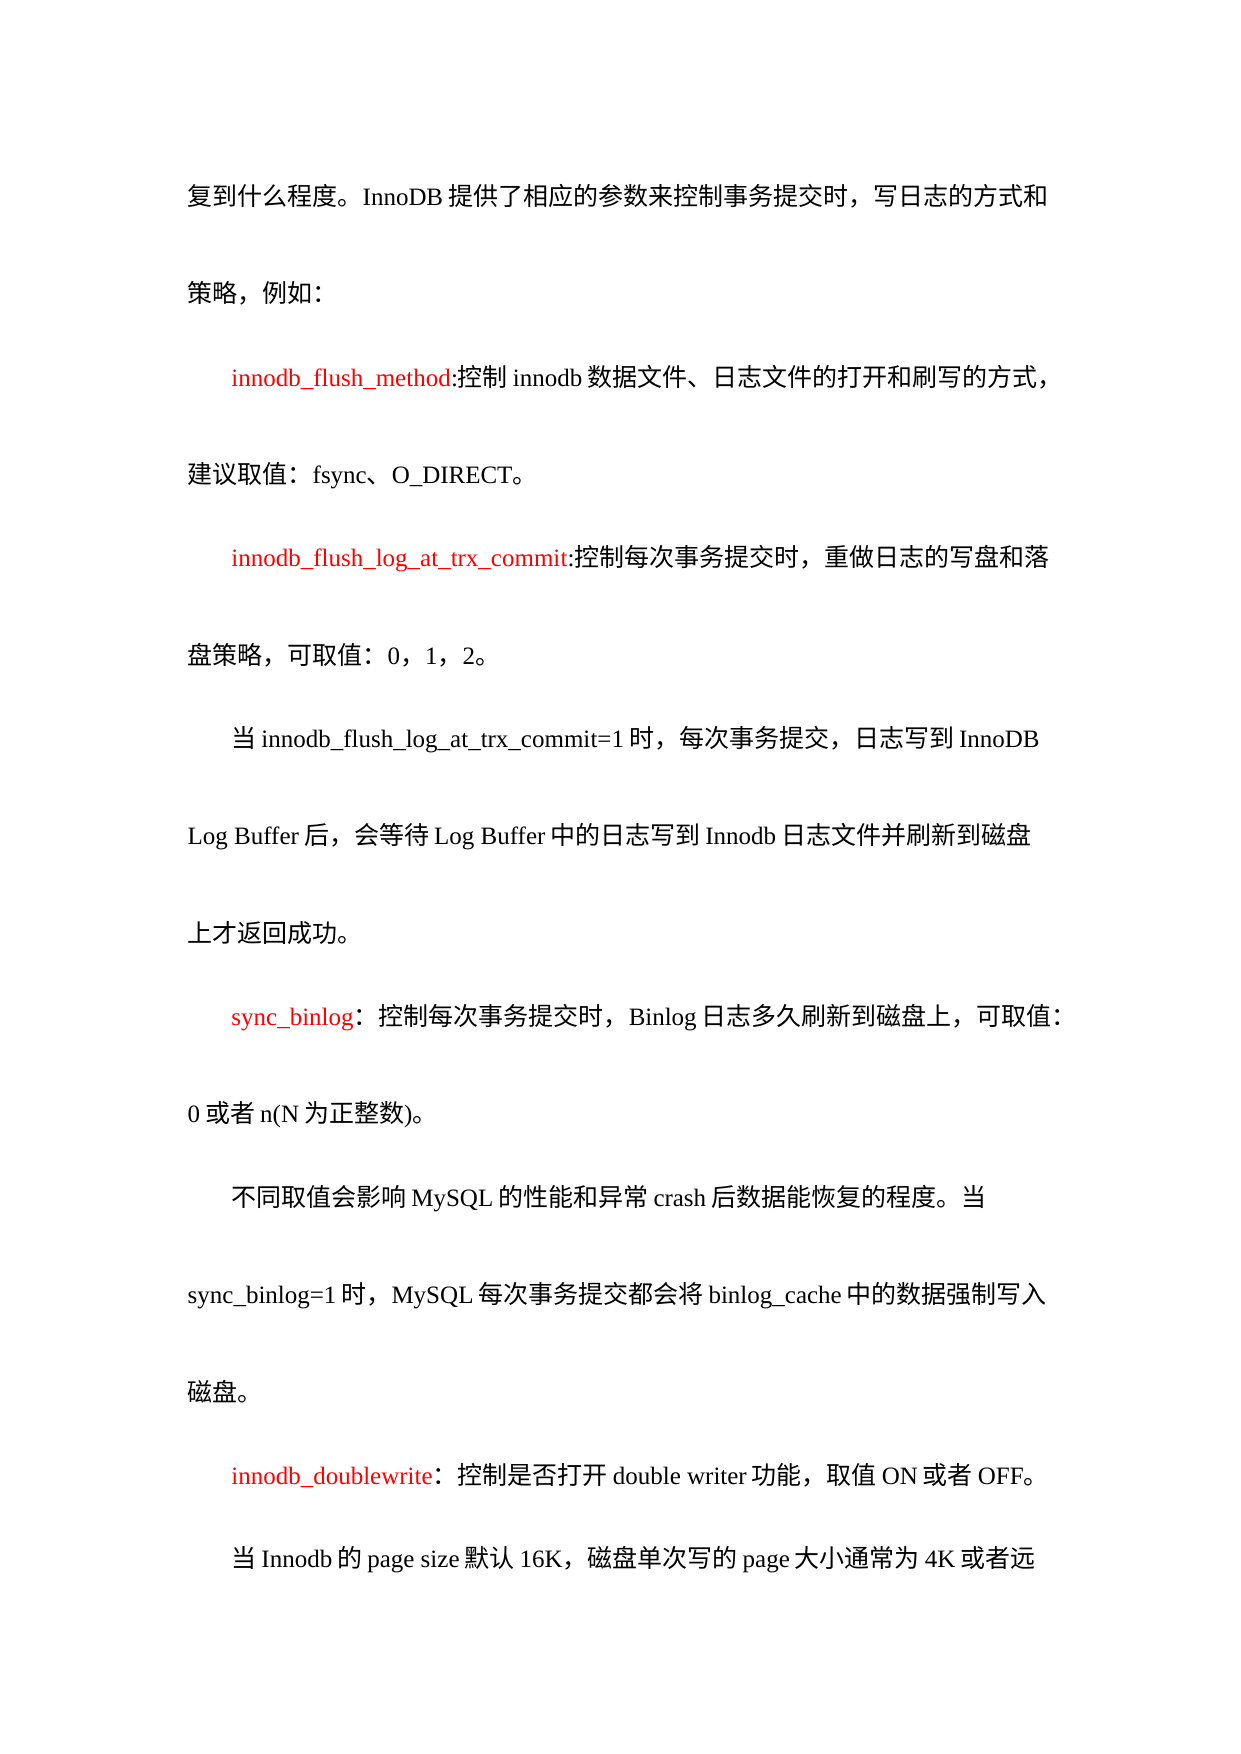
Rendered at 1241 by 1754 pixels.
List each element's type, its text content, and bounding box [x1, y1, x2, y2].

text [187, 162, 1053, 324]
text innodb_flush_method:控制innodb数据文件、日志文件的打开和刷写的方式，建议取值：fsync、O_DIRECT。 [187, 343, 1053, 505]
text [187, 1524, 1053, 1589]
text innodb_flush_log_at_trx_commit:控制每次事务提交时，重做日志的写盘和落盘策略，可取值：0，1，2。 [187, 523, 1053, 686]
text 当innodb_flush_log_at_trx_commit=1时，每次事务提交，日志写到InnoDB Log Buffer后，会等待Log Buffer中的日志写到Innodb日志文件并刷新到磁盘上才返回成功。 [187, 704, 1053, 964]
text 不同取值会影响MySQL的性能和异常crash后数据能恢复的程度。当sync_binlog=1时，MySQL每次事务提交都会将binlog_cache中的数据强制写入磁盘。 [187, 1163, 1053, 1423]
text sync_binlog：控制每次事务提交时，Binlog日志多久刷新到磁盘上，可取值：0或者n(N为正整数)。 [187, 982, 1053, 1144]
text innodb_doublewrite：控制是否打开double writer功能，取值ON或者OFF。 [187, 1441, 1053, 1506]
